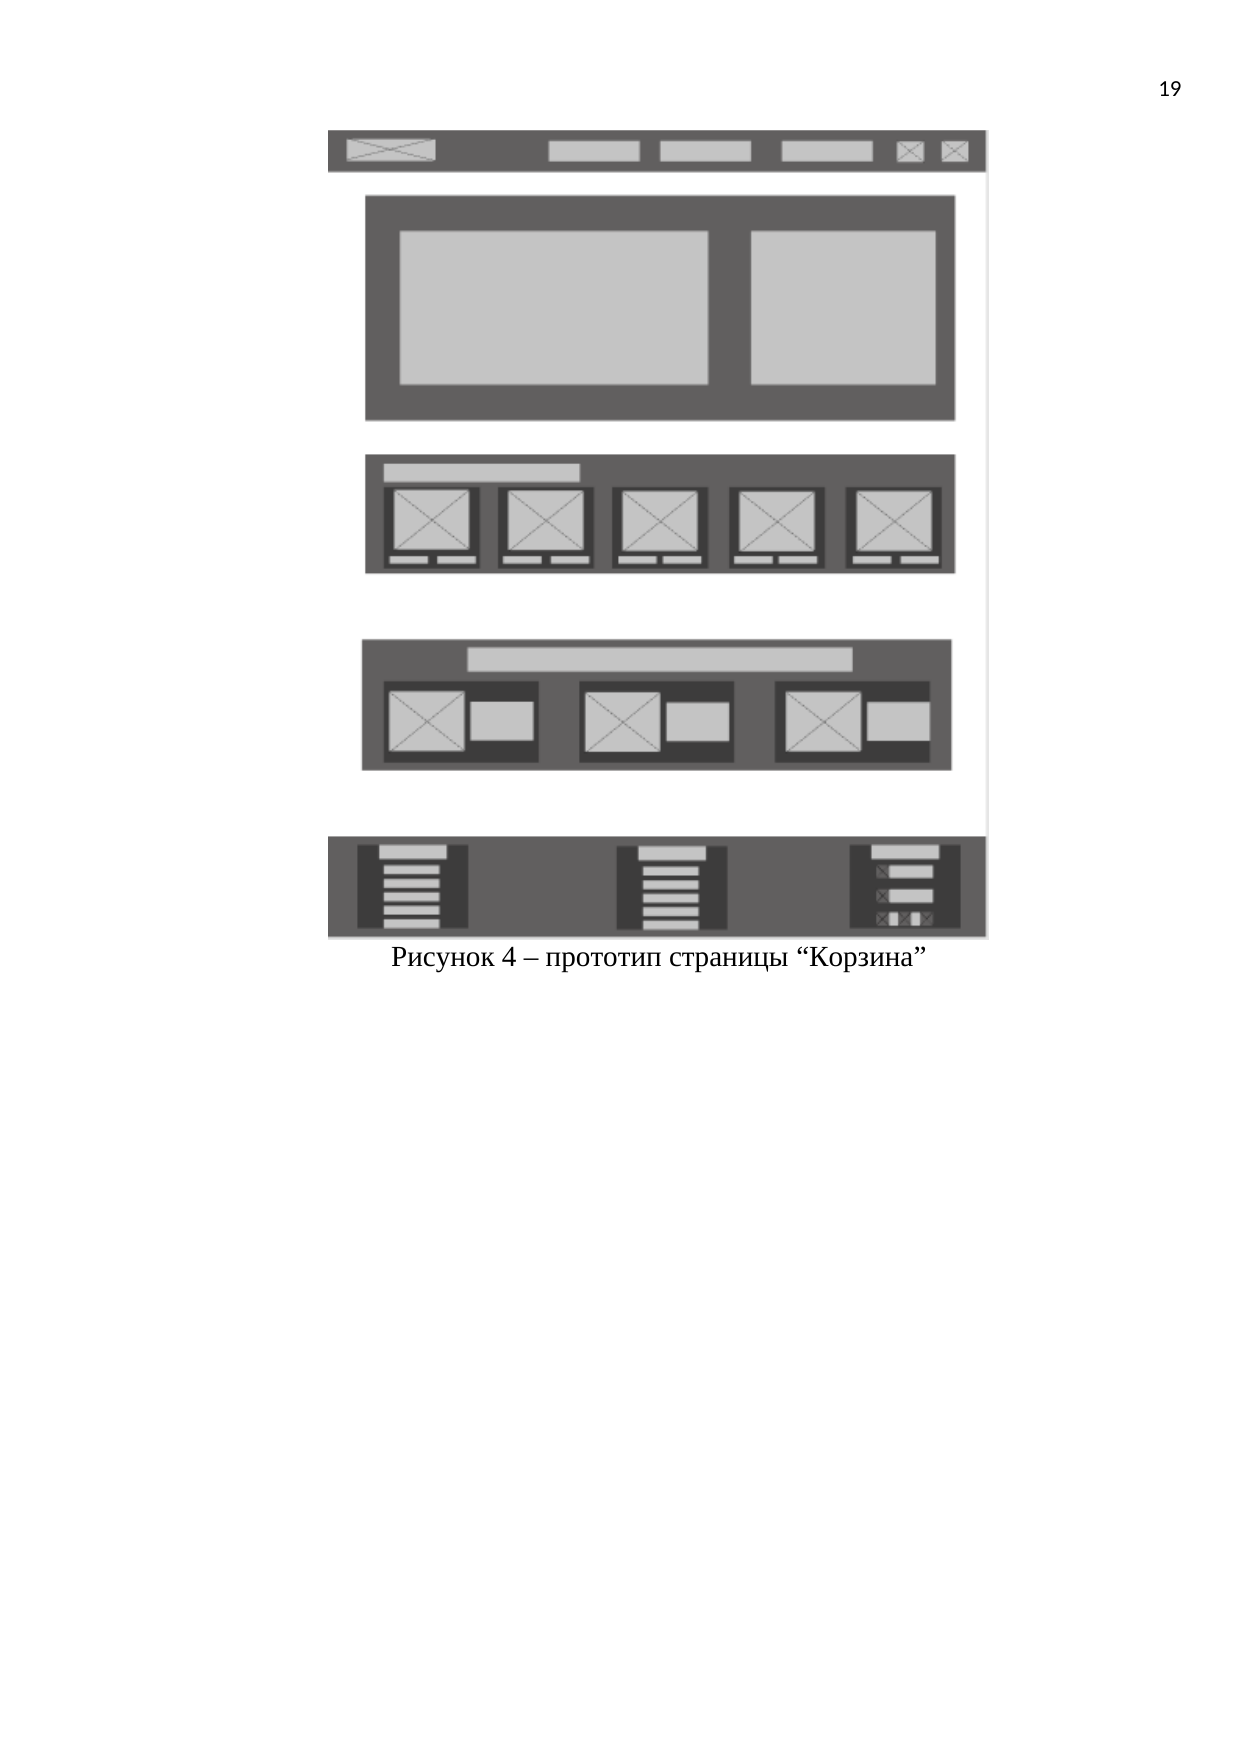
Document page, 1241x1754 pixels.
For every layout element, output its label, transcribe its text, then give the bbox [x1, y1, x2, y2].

text Рисунок 4 – прототип страницы “Корзина” [136, 939, 1181, 973]
picture [328, 130, 989, 940]
